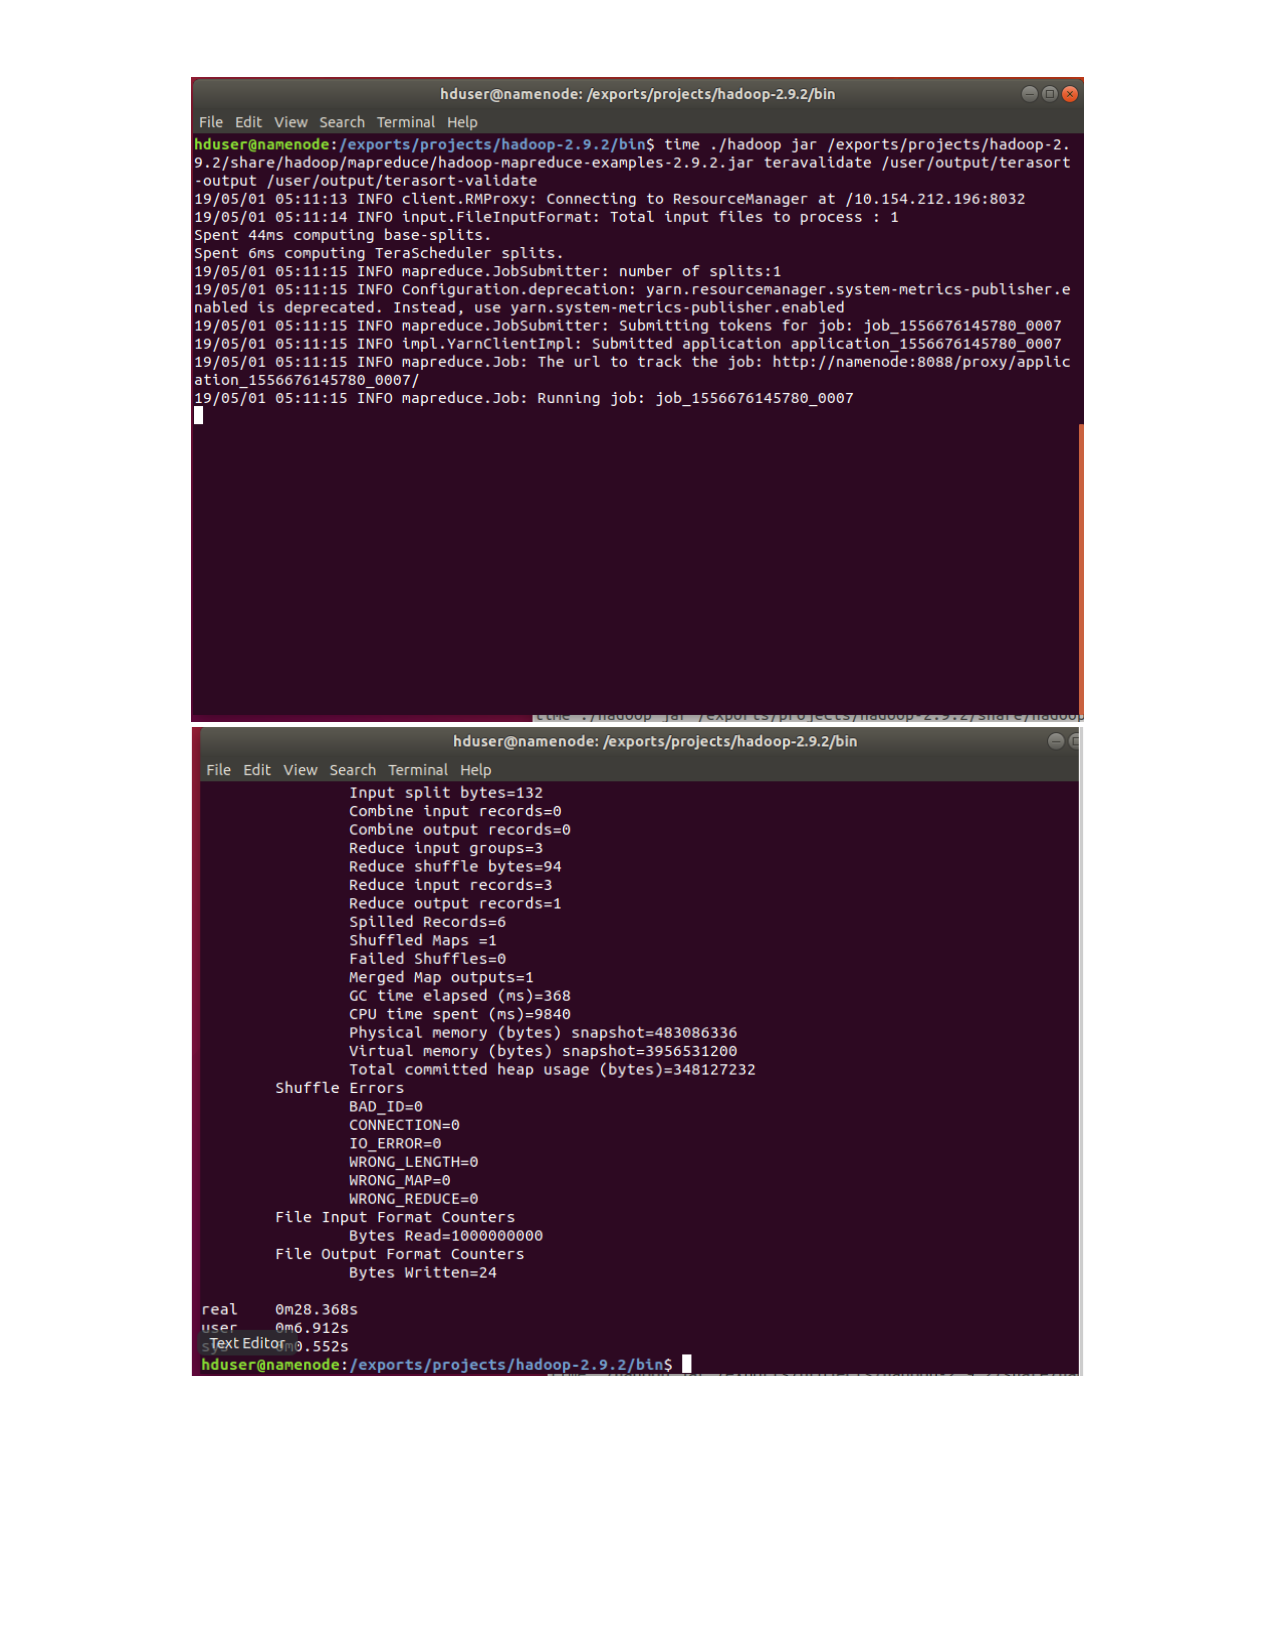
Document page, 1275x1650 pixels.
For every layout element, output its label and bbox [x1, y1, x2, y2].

picture [191, 727, 1084, 1376]
picture [191, 77, 1084, 722]
